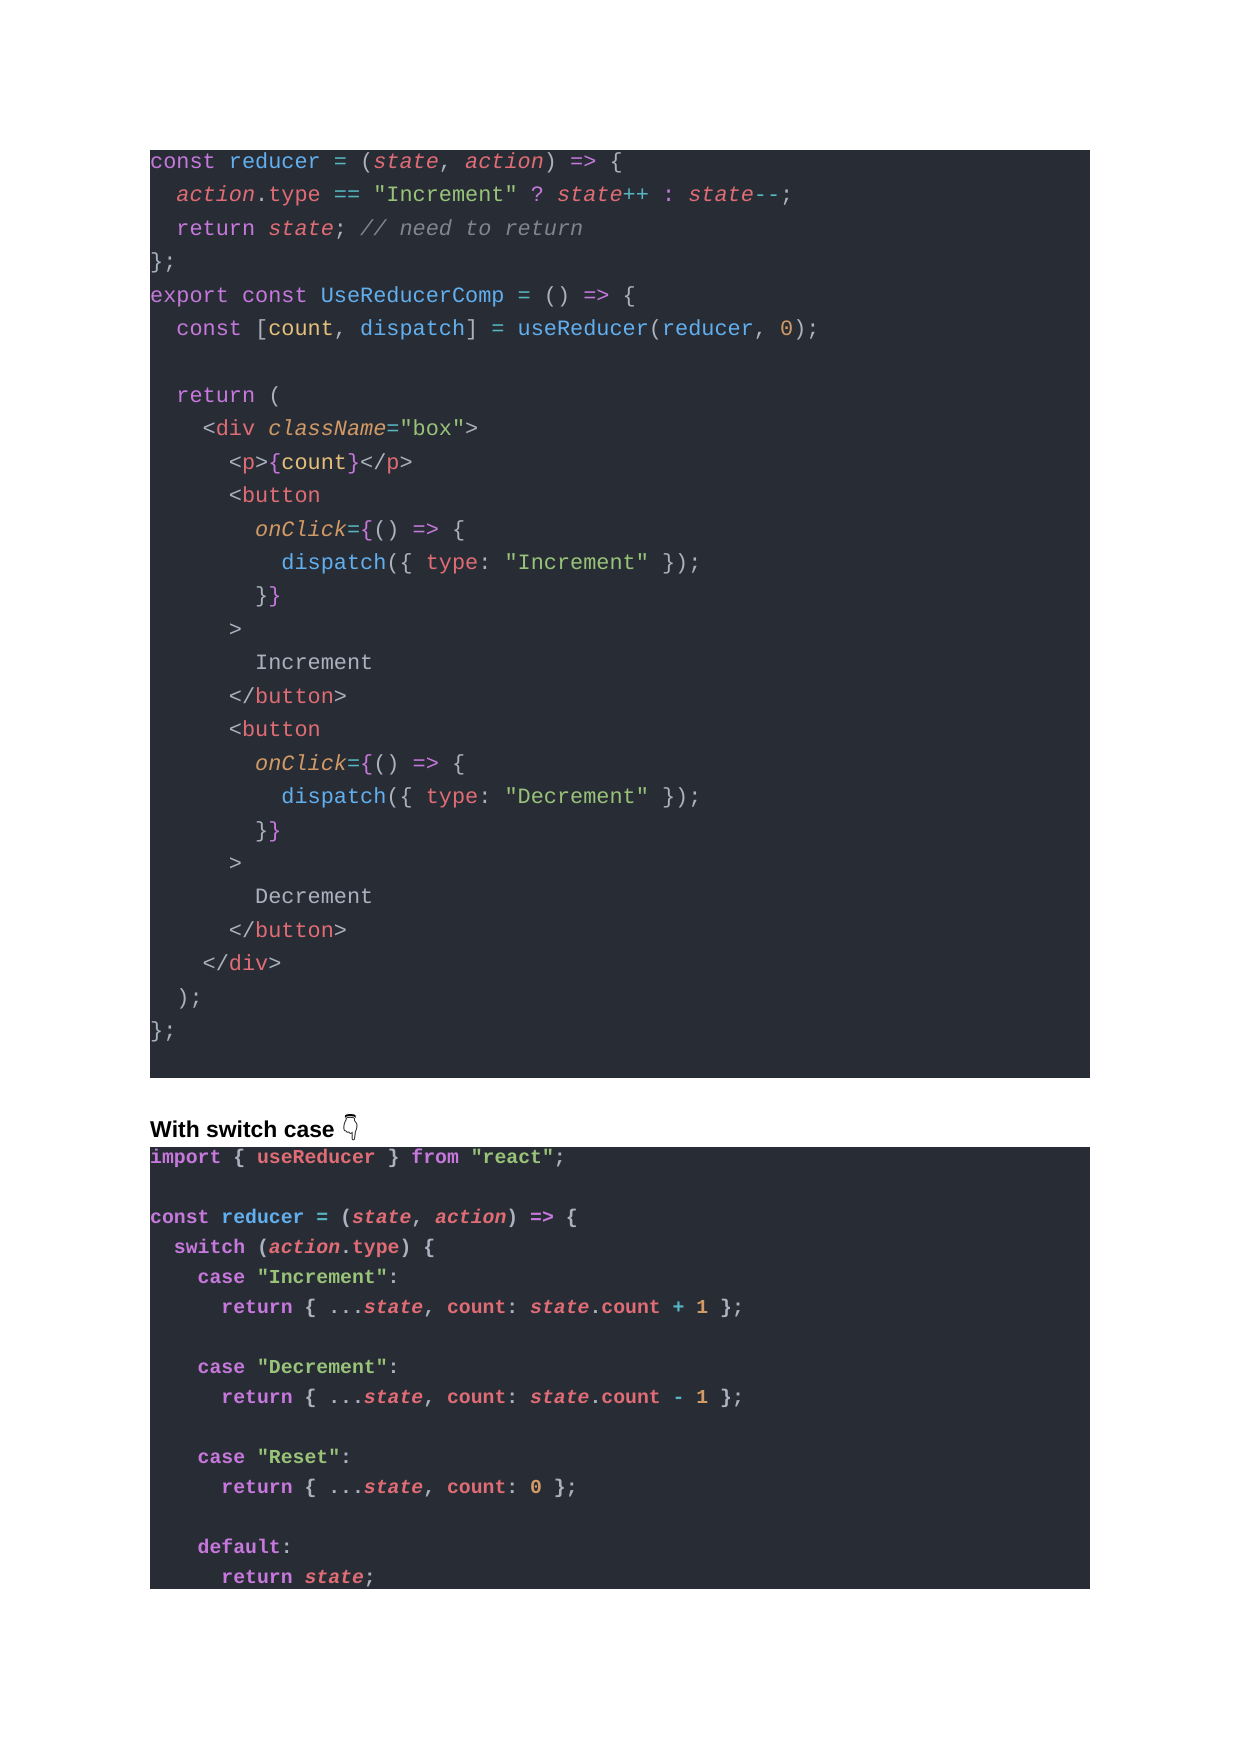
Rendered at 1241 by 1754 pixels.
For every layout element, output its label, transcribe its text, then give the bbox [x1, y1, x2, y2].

text dispatch({ type: "Decrement" }); [150, 785, 1090, 810]
text </div> [150, 952, 1090, 977]
text export const UseReducerComp = () => { [150, 284, 1090, 308]
text dispatch({ type: "Increment" }); [150, 551, 1090, 576]
text <button [150, 718, 1090, 743]
text return { ...state, count: state.count + 1 }; [150, 1297, 1090, 1319]
text <button [150, 484, 1090, 509]
text return state; [150, 1567, 1090, 1589]
text return ( [150, 384, 1090, 409]
text return { ...state, count: 0 }; [150, 1477, 1090, 1499]
text const [count, dispatch] = useReducer(reducer, 0); [150, 317, 1090, 342]
text const reducer = (state, action) => { [150, 1207, 1090, 1229]
text default: [150, 1537, 1090, 1559]
text action.type == "Increment" ? state++ : state--; [150, 183, 1090, 208]
text }} [150, 819, 1090, 843]
text }; [150, 1019, 1090, 1044]
text With switch case 👇 [150, 1116, 1090, 1143]
text return { ...state, count: state.count - 1 }; [150, 1387, 1090, 1409]
text > [150, 618, 1090, 643]
text return state; // need to return [150, 217, 1090, 242]
text import { useReducer } from "react"; [150, 1147, 1090, 1169]
text </button> [150, 919, 1090, 944]
text onClick={() => { [150, 752, 1090, 777]
text <div className="box"> [150, 417, 1090, 442]
text </button> [150, 685, 1090, 710]
text }} [150, 585, 1090, 609]
text }; [150, 250, 1090, 275]
text case "Decrement": [150, 1357, 1090, 1379]
text const reducer = (state, action) => { [150, 150, 1090, 175]
text Increment [150, 652, 1090, 676]
text Decrement [150, 886, 1090, 910]
text > [150, 852, 1090, 877]
text switch (action.type) { [150, 1237, 1090, 1259]
text onClick={() => { [150, 518, 1090, 543]
text ); [150, 986, 1090, 1011]
text <p>{count}</p> [150, 451, 1090, 476]
text case "Reset": [150, 1447, 1090, 1469]
text case "Increment": [150, 1267, 1090, 1289]
